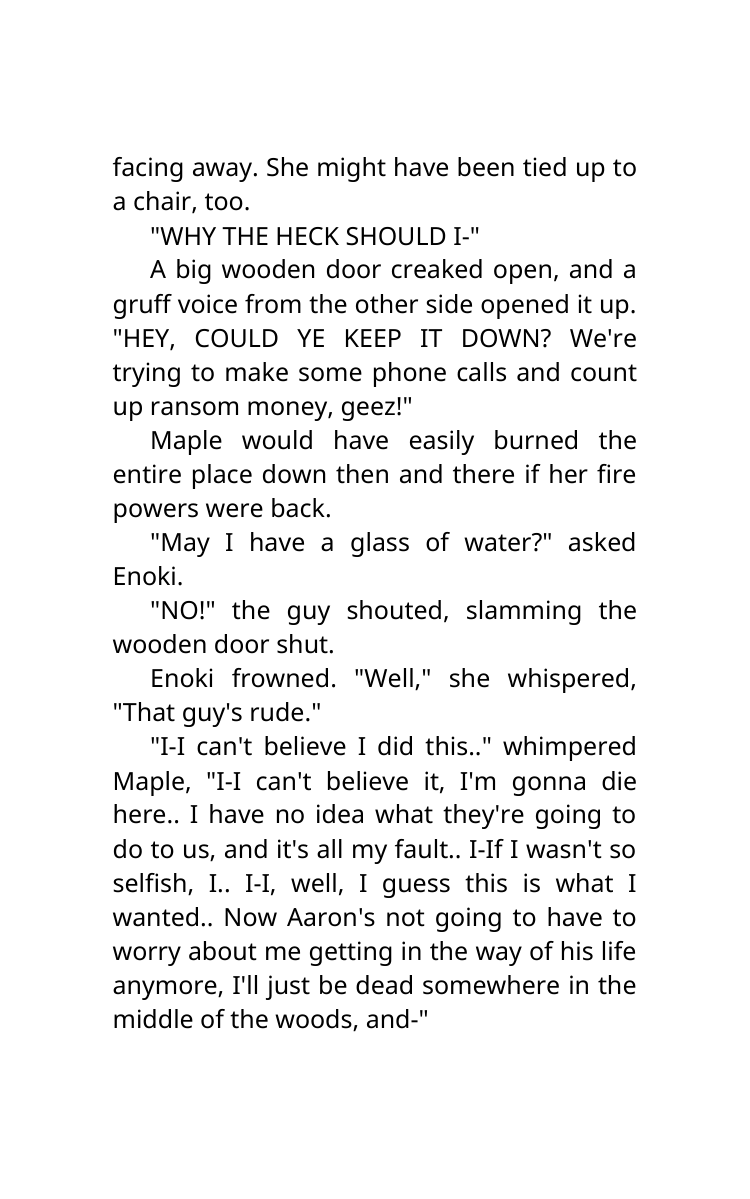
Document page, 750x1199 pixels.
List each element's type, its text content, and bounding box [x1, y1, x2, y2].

text "May I have a glass of water?" asked Enoki. [112, 525, 637, 593]
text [112, 150, 637, 218]
text "WHY THE HECK SHOULD I-" [112, 218, 637, 252]
text "I-I can't believe I did this.." whimpered Maple, "I-I can't believe it, I'm gonna die here.. I have no idea what they're going to do to us, and it's all my fault.. I-If I wasn't so selfish, I.. I-I, well, I guess this is what I wanted.. Now Aaron's not going to have to worry about me getting in the way of his life anymore, I'll just be dead somewhere in the middle of the woods, and-" [112, 729, 637, 1036]
text "NO!" the guy shouted, slamming the wooden door shut. [112, 593, 637, 661]
text Maple would have easily burned the entire place down then and there if her fire powers were back. [112, 422, 637, 525]
text Enoki frowned. "Well," she whispered, "That guy's rude." [112, 661, 637, 729]
text A big wooden door creaked open, and a gruff voice from the other side opened it up. "HEY, COULD YE KEEP IT DOWN? We're trying to make some phone calls and count up ransom money, geez!" [112, 252, 637, 422]
